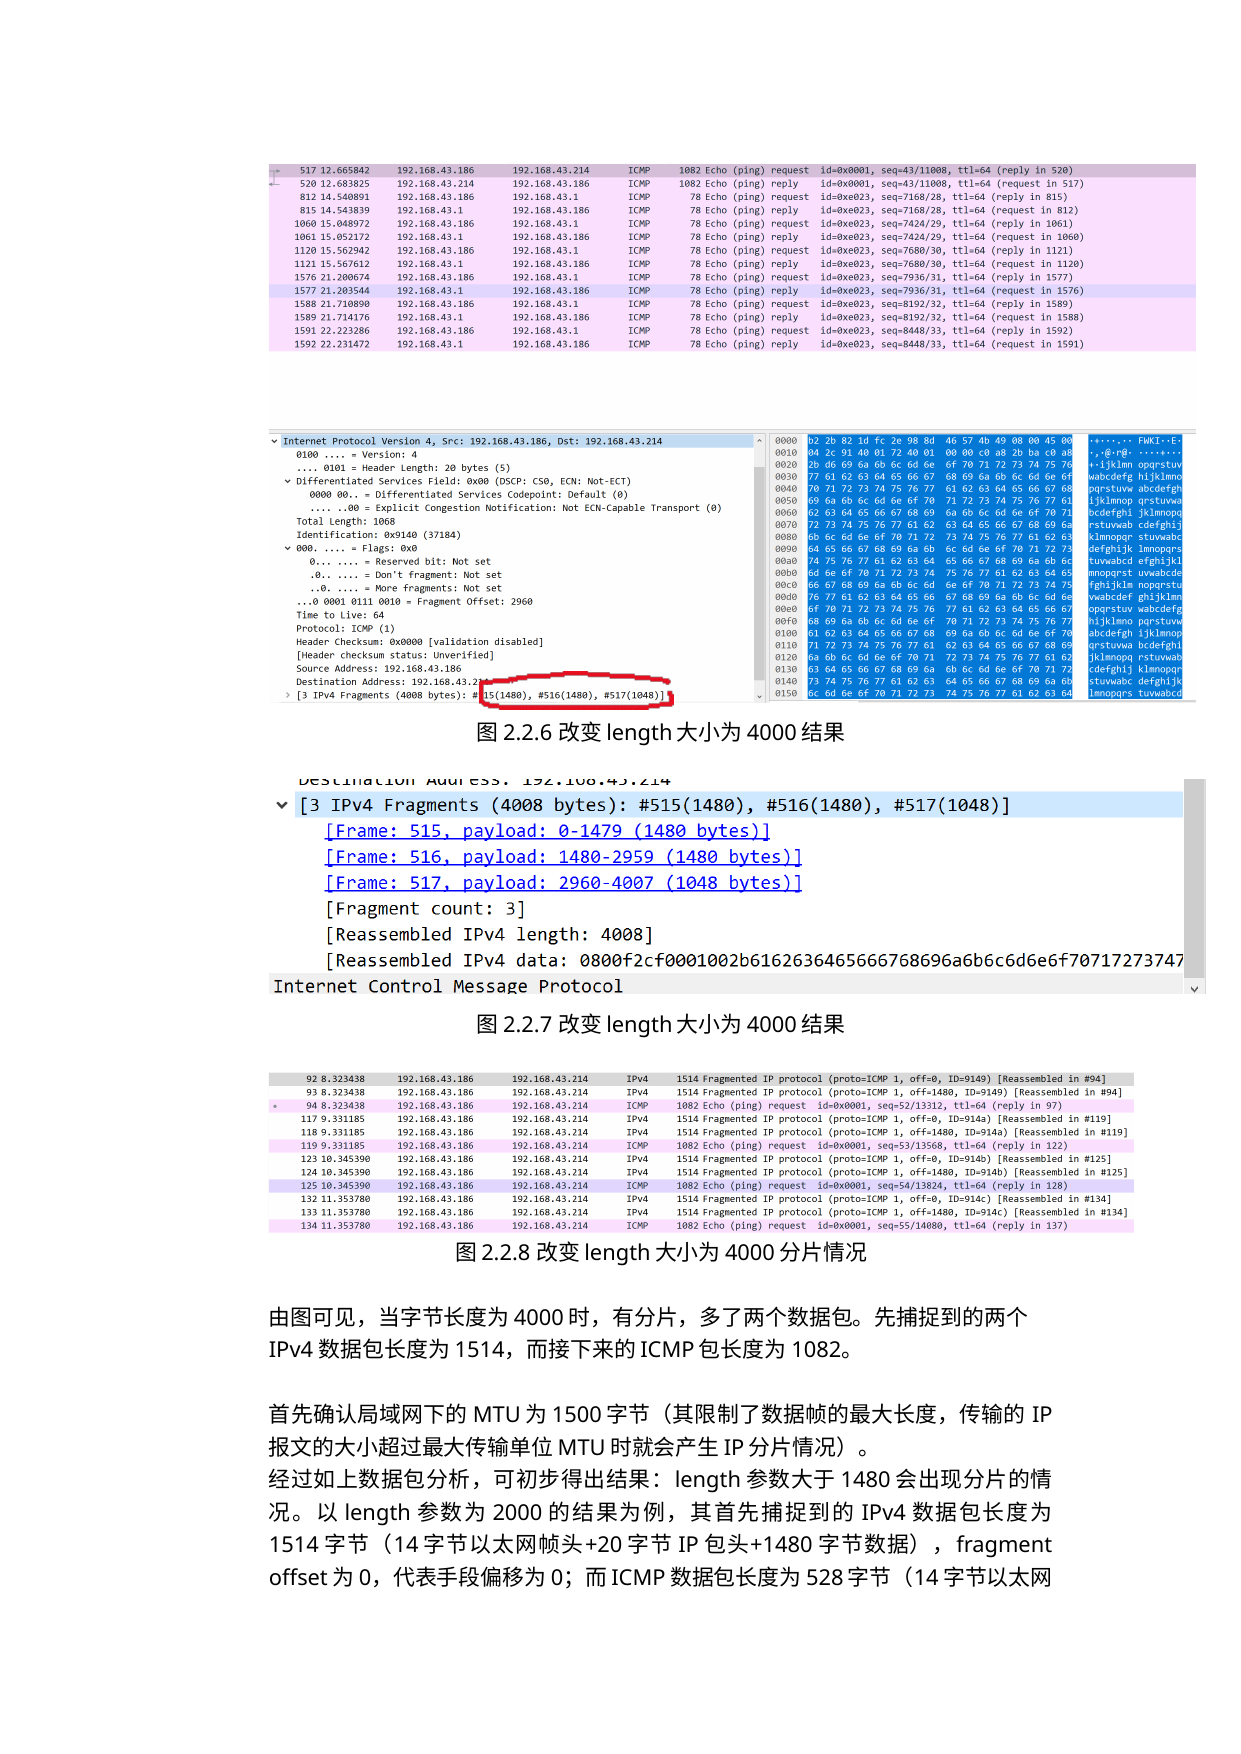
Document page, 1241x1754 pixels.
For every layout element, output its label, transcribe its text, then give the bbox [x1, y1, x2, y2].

list 由图可见，当字节长度为4000时，有分片，多了两个数据包。先捕捉到的两个IPv4 数据包长度为1514，而接下来的ICMP包长度为 1082。 [269, 1299, 1053, 1364]
picture [268, 779, 1206, 994]
list 图2.2.8 改变length大小为4000分片情况 [269, 1234, 1053, 1267]
picture [268, 162, 1196, 710]
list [269, 1462, 1053, 1592]
list 图2.2.6 改变length大小为4000结果 [269, 714, 1053, 747]
list 首先确认局域网下的MTU为1500字节（其限制了数据帧的最大长度，传输的IP报文的大小超过最大传输单位MTU时就会产生IP分片情况）。 [269, 1397, 1053, 1462]
picture [268, 1072, 1134, 1234]
list 图2.2.7 改变length大小为4000结果 [269, 1007, 1053, 1039]
